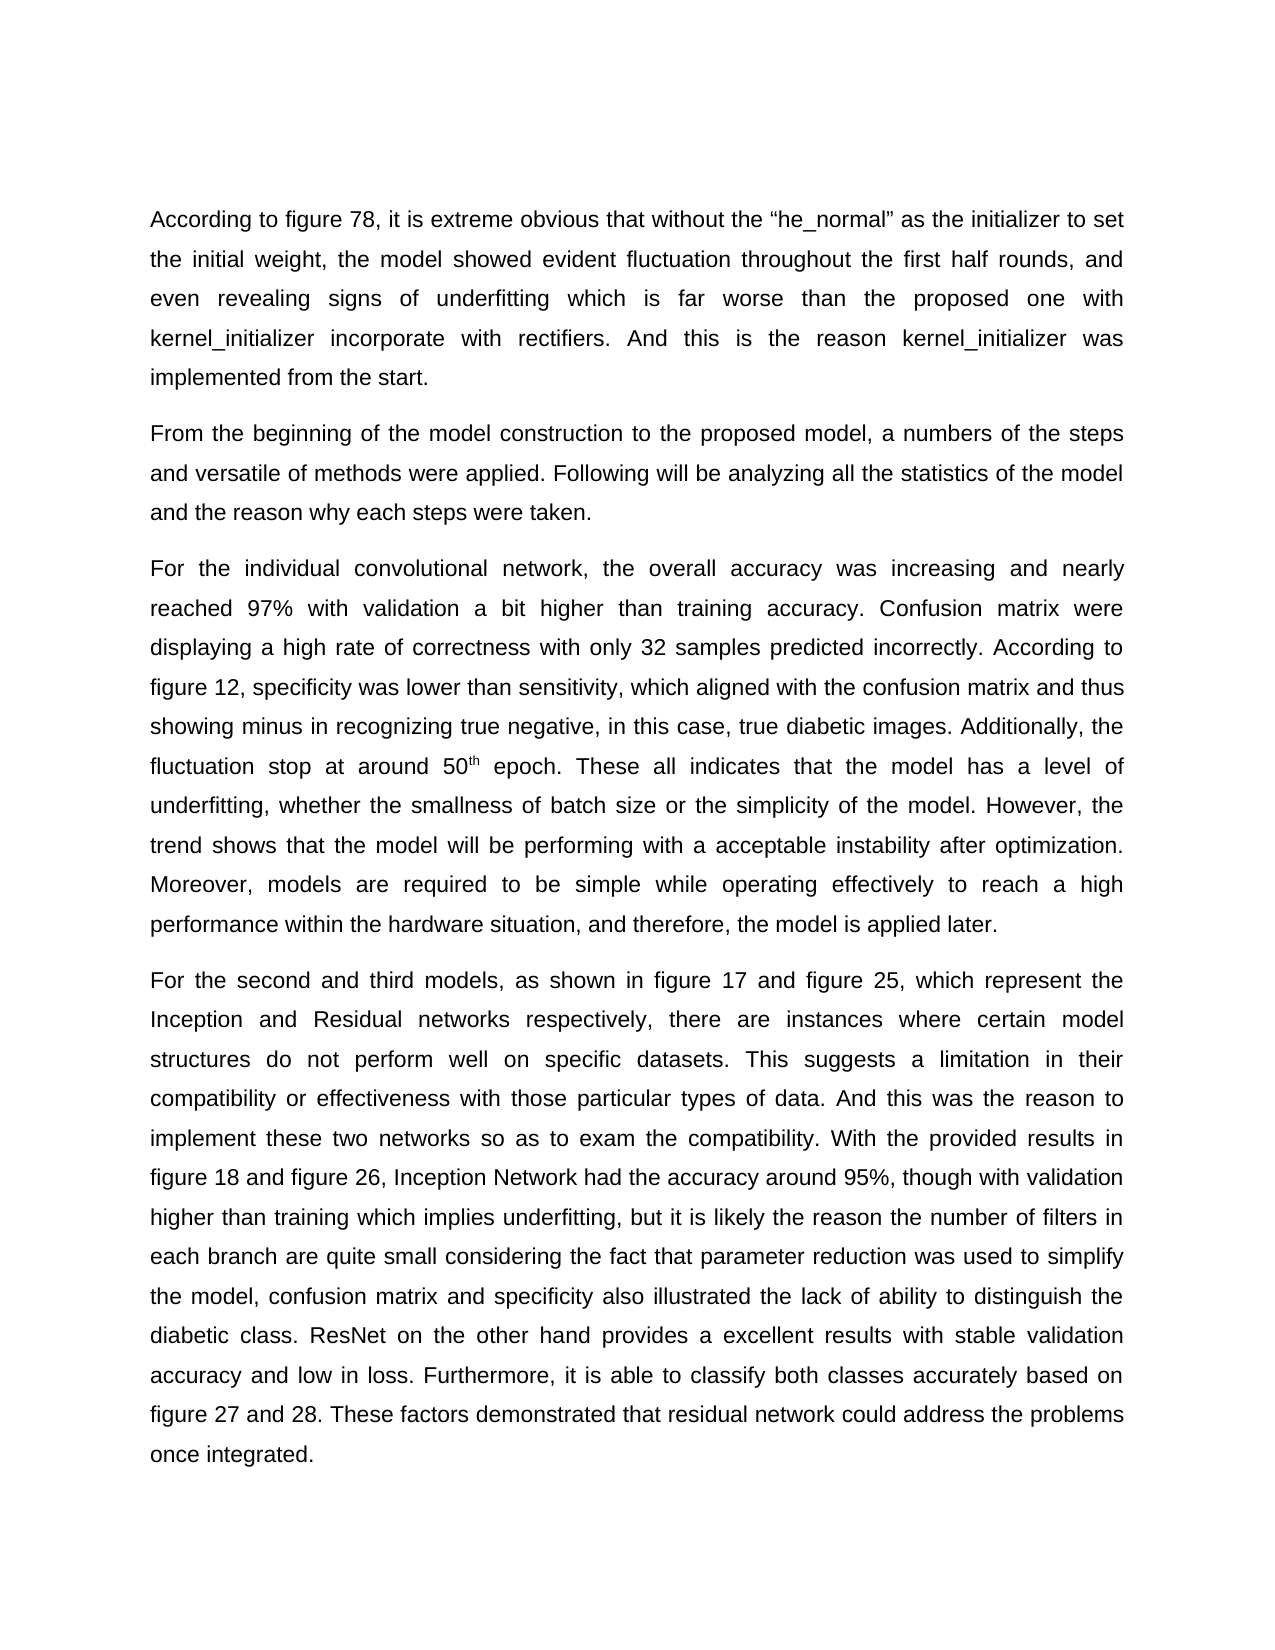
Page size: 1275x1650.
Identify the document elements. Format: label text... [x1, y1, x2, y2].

text According to figure 78, it is extreme obvious that without the “he_normal” as the initializer to set the initial weight, the model showed evident fluctuation throughout the first half rounds, and even revealing signs of underfitting which is far worse than the proposed one with kernel_initializer incorporate with rectifiers. And this is the reason kernel_initializer was implemented from the start. [150, 206, 1125, 390]
text For the second and third models, as shown in figure 17 and figure 25, which represent the Inception and Residual networks respectively, there are instances where certain model structures do not perform well on specific datasets. This suggests a limitation in their compatibility or effectiveness with those particular types of data. And this was the reason to implement these two networks so as to exam the compatibility. With the provided results in figure 18 and figure 26, Inception Network had the accuracy around 95%, though with validation higher than training which implies underfitting, but it is likely the reason the number of filters in each branch are quite small considering the fact that parameter reduction was used to simplify the model, confusion matrix and specificity also illustrated the lack of ability to distinguish the diabetic class. ResNet on the other hand provides a excellent results with stable validation accuracy and low in loss. Furthermore, it is able to classify both classes accurately based on figure 27 and 28. These factors demonstrated that residual network could address the problems once integrated. [150, 967, 1125, 1467]
text For the individual convolutional network, the overall accuracy was increasing and nearly reached 97% with validation a bit higher than training accuracy. Confusion matrix were displaying a high rate of correctness with only 32 samples predicted incorrectly. According to figure 12, specificity was lower than sensitivity, which aligned with the confusion matrix and thus showing minus in recognizing true negative, in this case, true diabetic images. Additionally, the fluctuation stop at around 50th epoch. These all indicates that the model has a level of underfitting, whether the smallness of batch size or the simplicity of the model. However, the trend shows that the model will be performing with a acceptable instability after optimization. Moreover, models are required to be simple while operating effectively to reach a high performance within the hardware situation, and therefore, the model is applied later. [150, 555, 1125, 937]
text From the beginning of the model construction to the proposed model, a numbers of the steps and versatile of methods were applied. Following will be analyzing all the statistics of the model and the reason why each steps were taken. [150, 420, 1125, 526]
